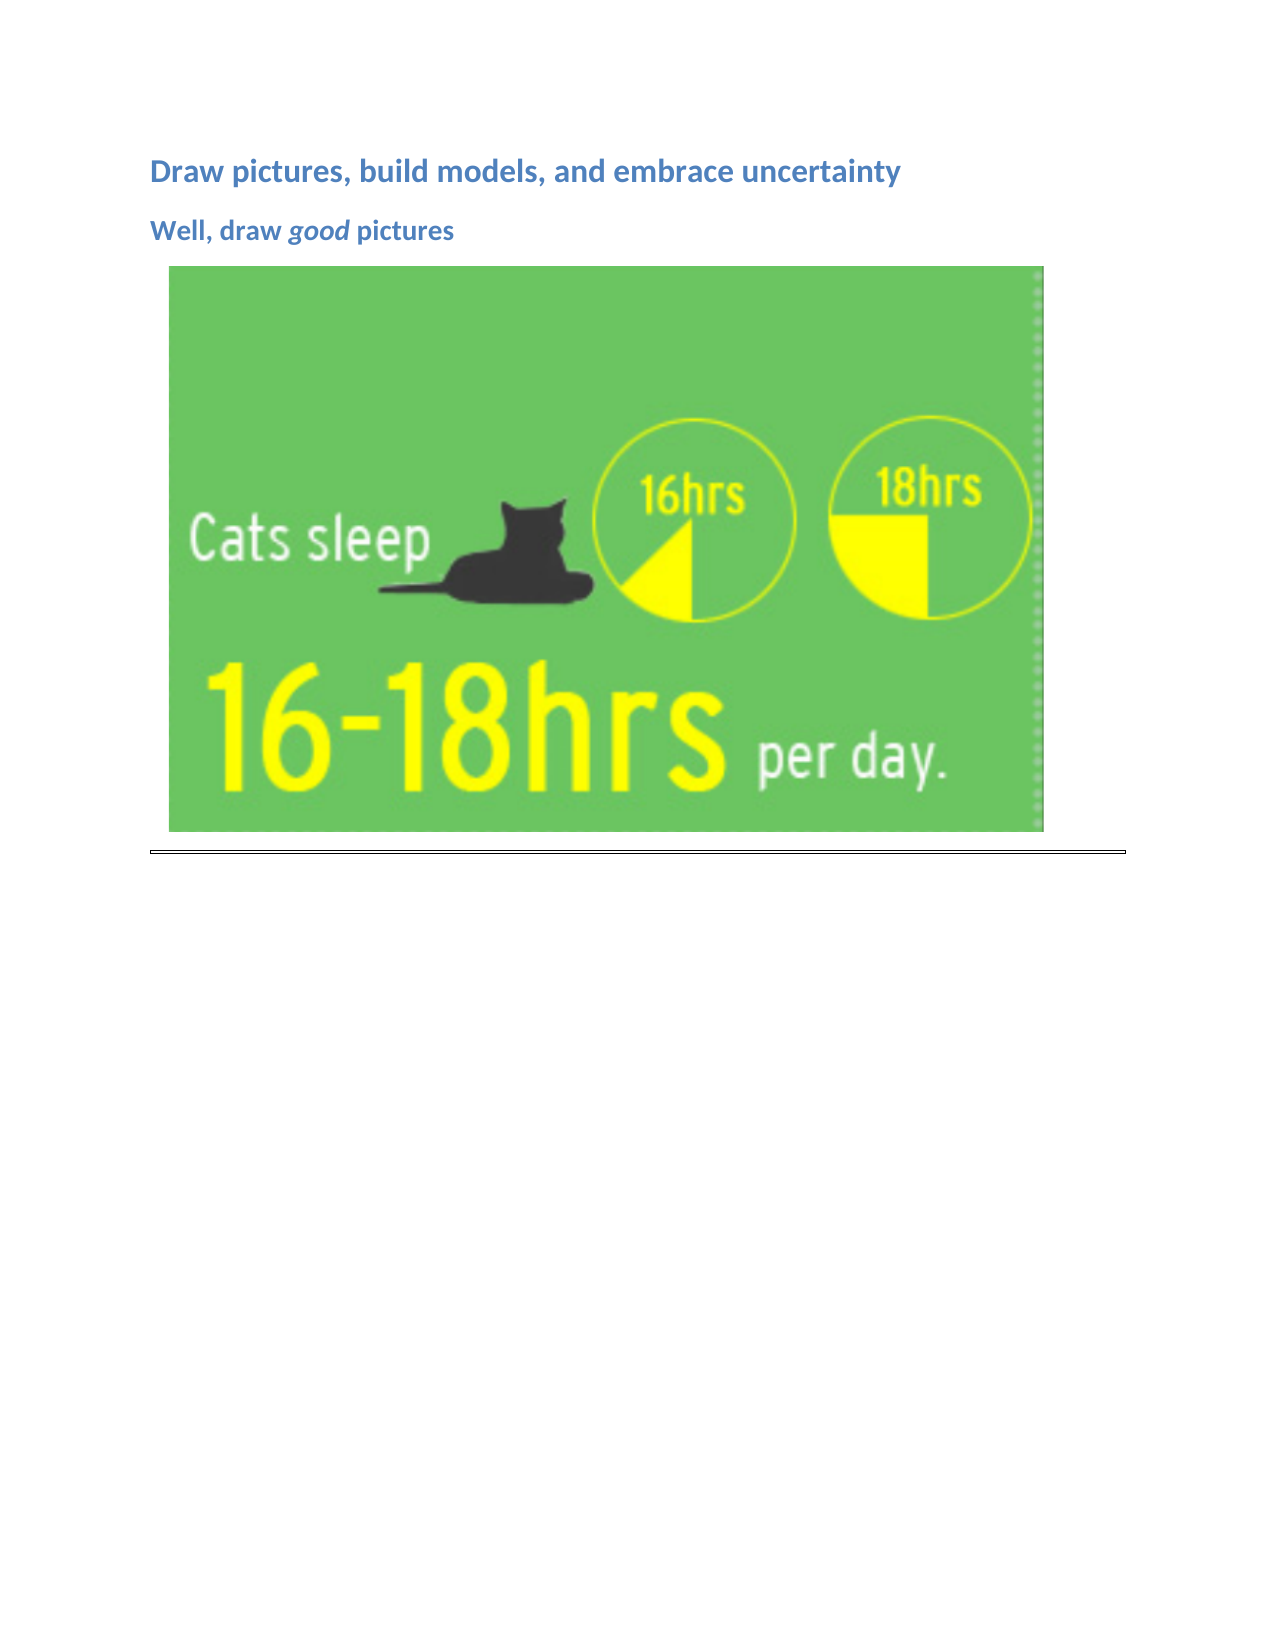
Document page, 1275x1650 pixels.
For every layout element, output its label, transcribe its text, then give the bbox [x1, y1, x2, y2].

subtitle Well, draw good pictures [150, 212, 1125, 247]
subtitle Draw pictures, build models, and embrace uncertainty [150, 150, 1125, 191]
picture [168, 266, 1044, 832]
